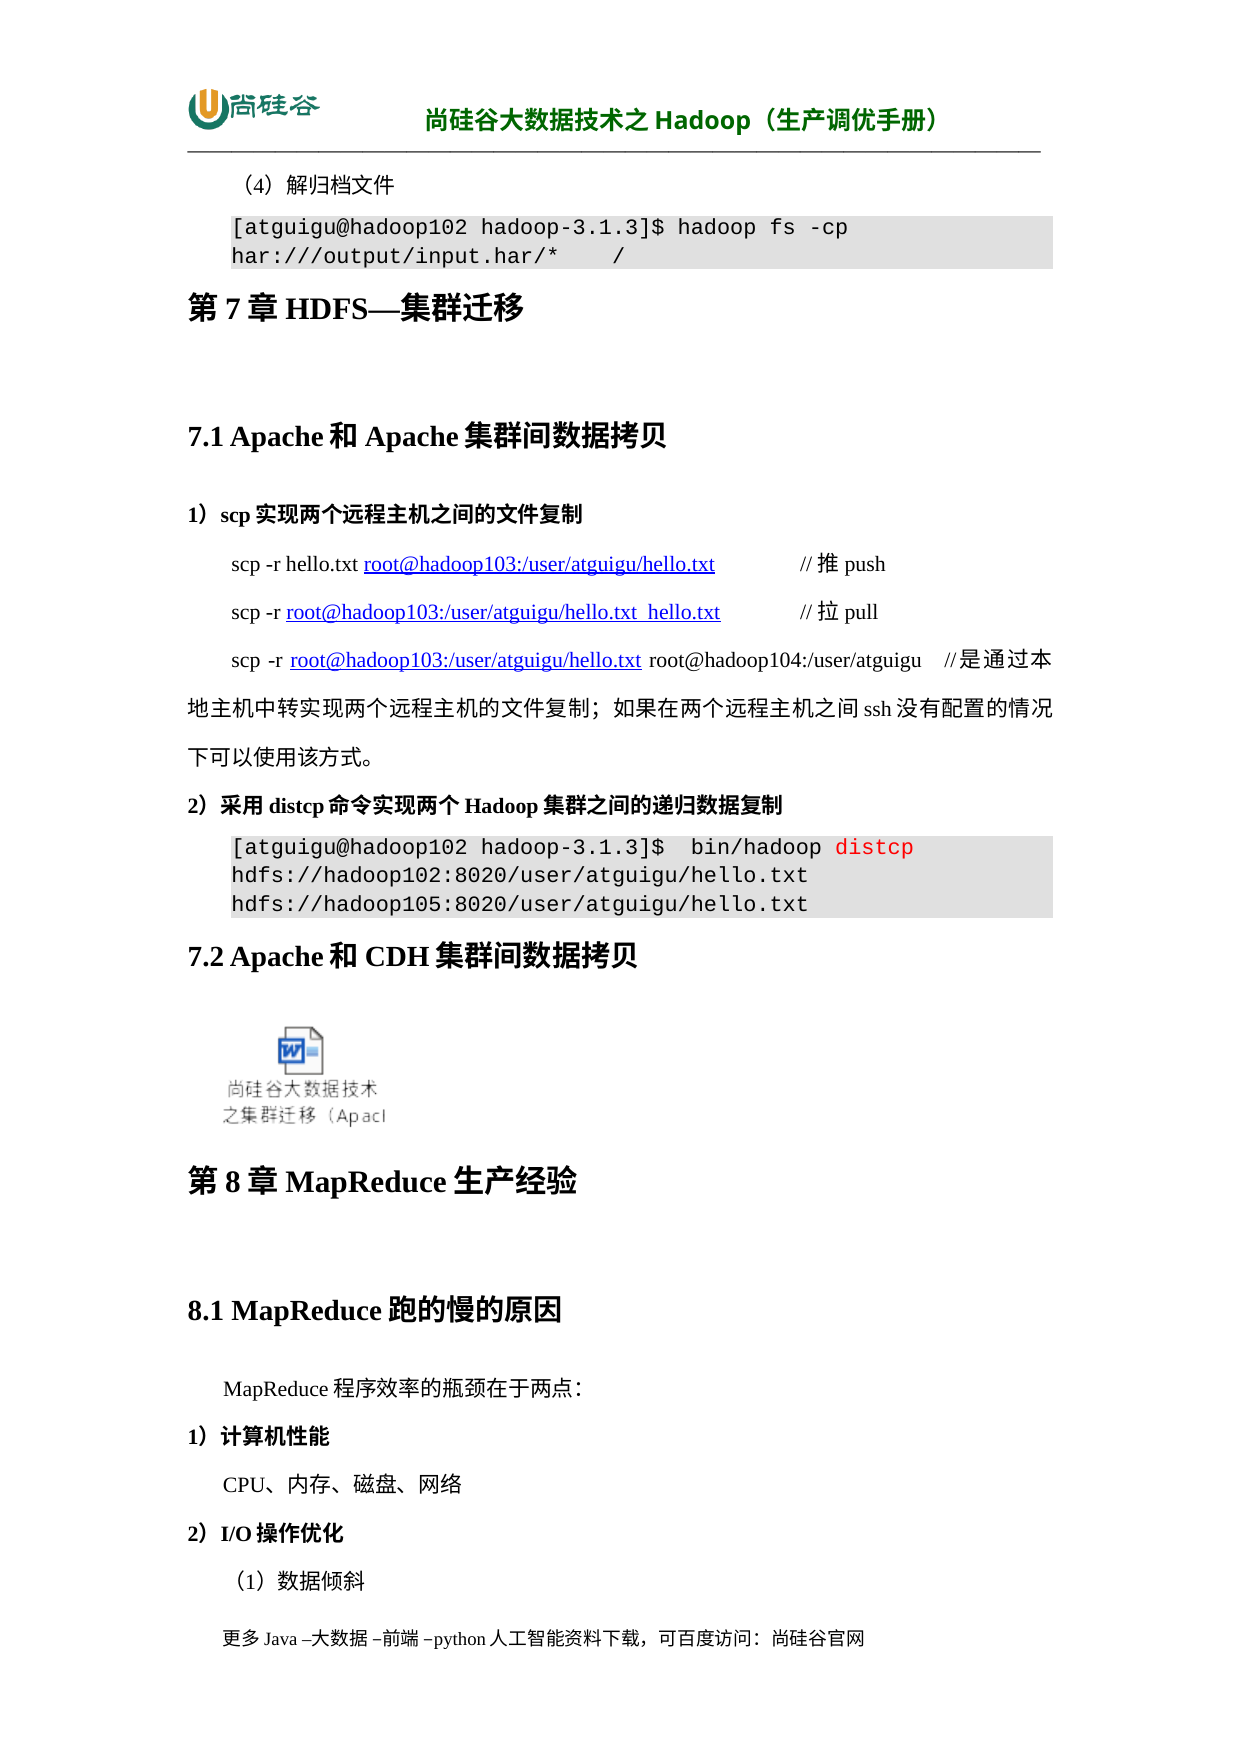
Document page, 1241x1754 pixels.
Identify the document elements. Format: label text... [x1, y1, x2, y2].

text 1）计算机性能 [187, 1419, 1053, 1451]
text （4）解归档文件 [187, 168, 1053, 201]
text CPU、内存、磁盘、网络 [187, 1467, 1053, 1499]
subtitle 8.1 MapReduce跑的慢的原因 [187, 1275, 1053, 1340]
subtitle 第8章 MapReduce生产经验 [187, 1147, 1053, 1212]
subtitle 第7章 HDFS—集群迁移 [187, 273, 1053, 338]
picture [187, 88, 320, 130]
text MapReduce程序效率的瓶颈在于两点： [187, 1370, 1053, 1403]
text （1）数据倾斜 [187, 1564, 1053, 1596]
text [atguigu@hadoop102 hadoop-3.1.3]$ bin/hadoop distcp hdfs://hadoop102:8020/user/atguigu/hello.txt hdfs://hadoop105:8020/user/atguigu/hello.txt [231, 836, 1053, 918]
text 2）I/O操作优化 [187, 1515, 1053, 1548]
subtitle 7.1 Apache和Apache集群间数据拷贝 [187, 401, 1053, 466]
text scp -r root@hadoop103:/user/atguigu/hello.txt root@hadoop104:/user/atguigu //是通过本地主机中转实现两个远程主机的文件复制；如果在两个远程主机之间ssh没有配置的情况下可以使用该方式。 [187, 642, 1053, 772]
text scp -r hello.txt root@hadoop103:/user/atguigu/hello.txt // 推 push [187, 545, 1053, 578]
list 1）scp实现两个远程主机之间的文件复制 [187, 497, 1053, 529]
list 2）采用distcp命令实现两个Hadoop集群之间的递归数据复制 [187, 788, 1053, 820]
text [atguigu@hadoop102 hadoop-3.1.3]$ hadoop fs -cp har:///output/input.har/* / [231, 216, 1053, 269]
subtitle 7.2 Apache和CDH集群间数据拷贝 [187, 921, 1053, 986]
text scp -r root@hadoop103:/user/atguigu/hello.txt hello.txt // 拉 pull [187, 593, 1053, 626]
